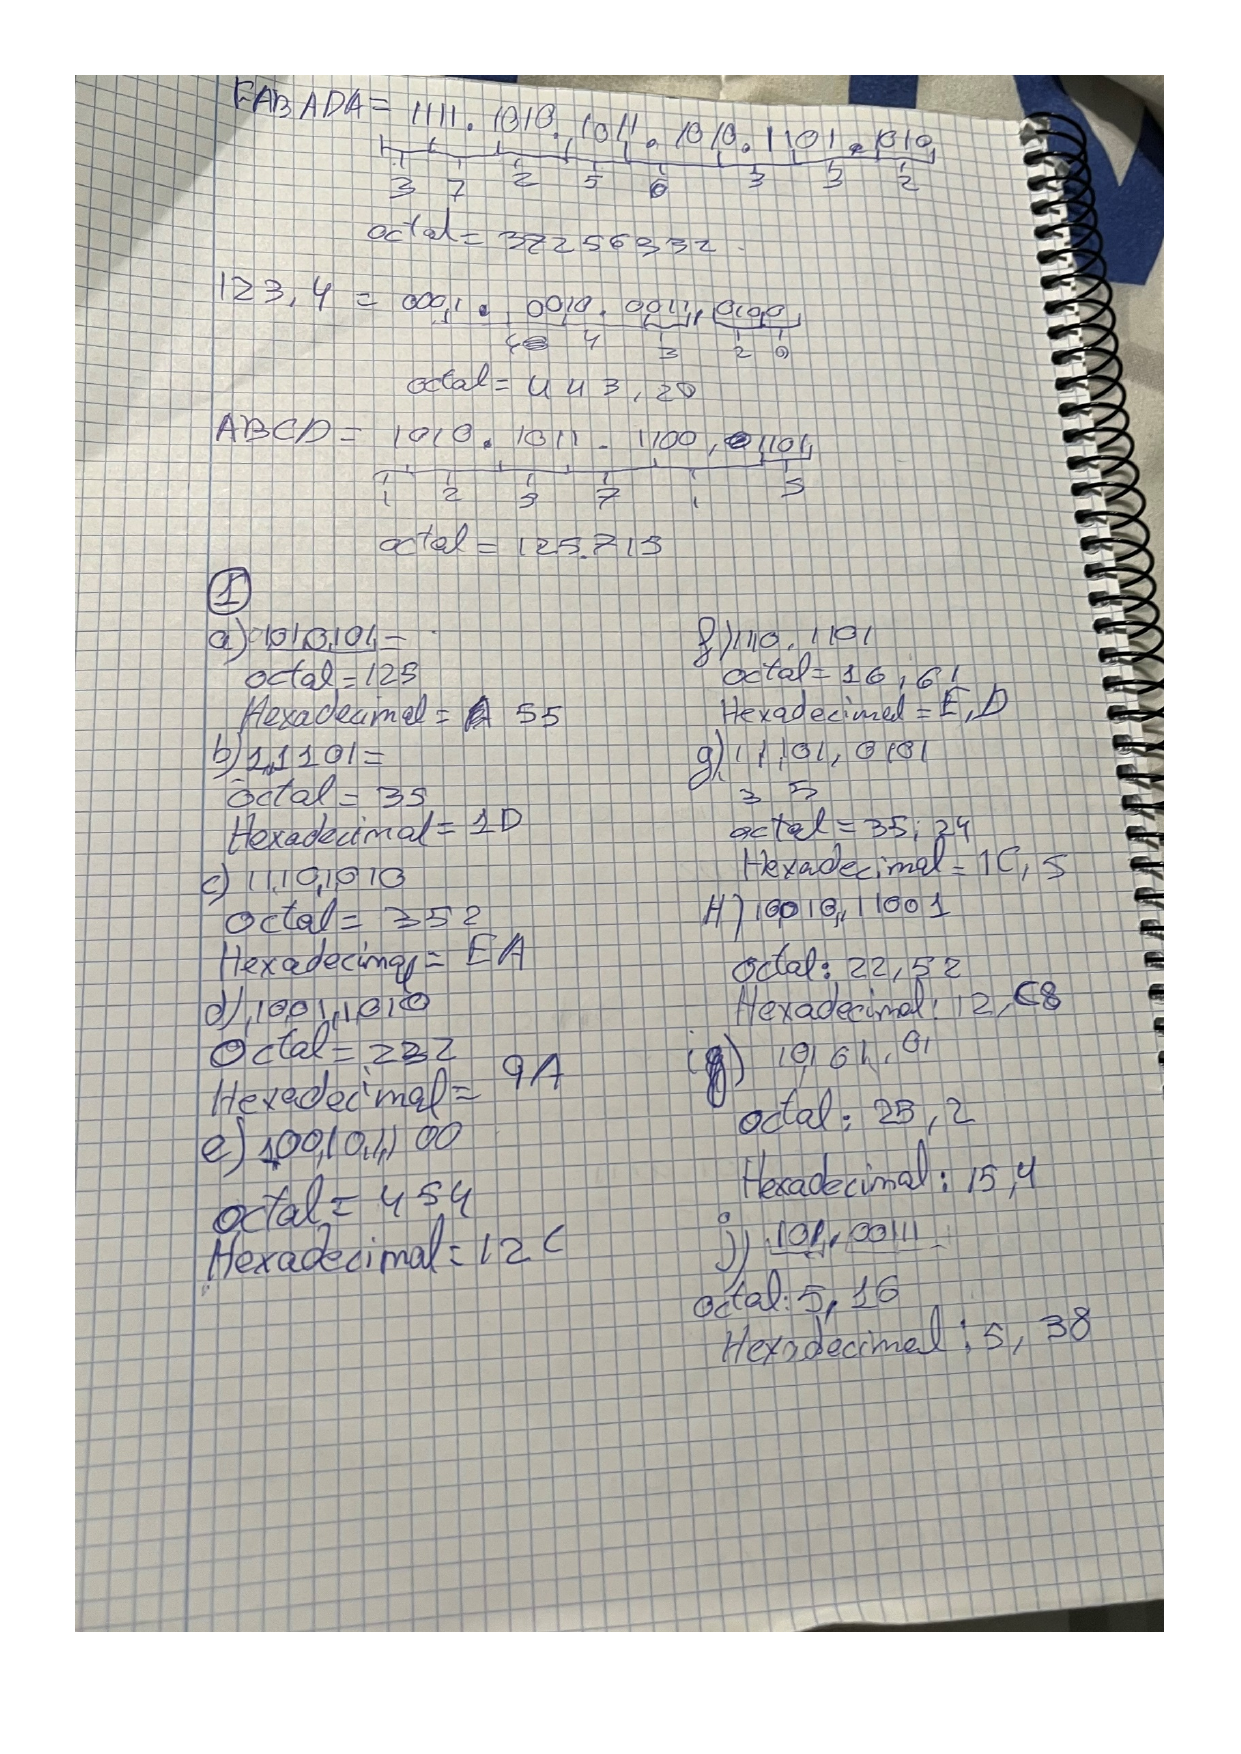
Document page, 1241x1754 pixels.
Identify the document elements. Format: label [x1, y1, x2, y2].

picture [75, 75, 1164, 1632]
